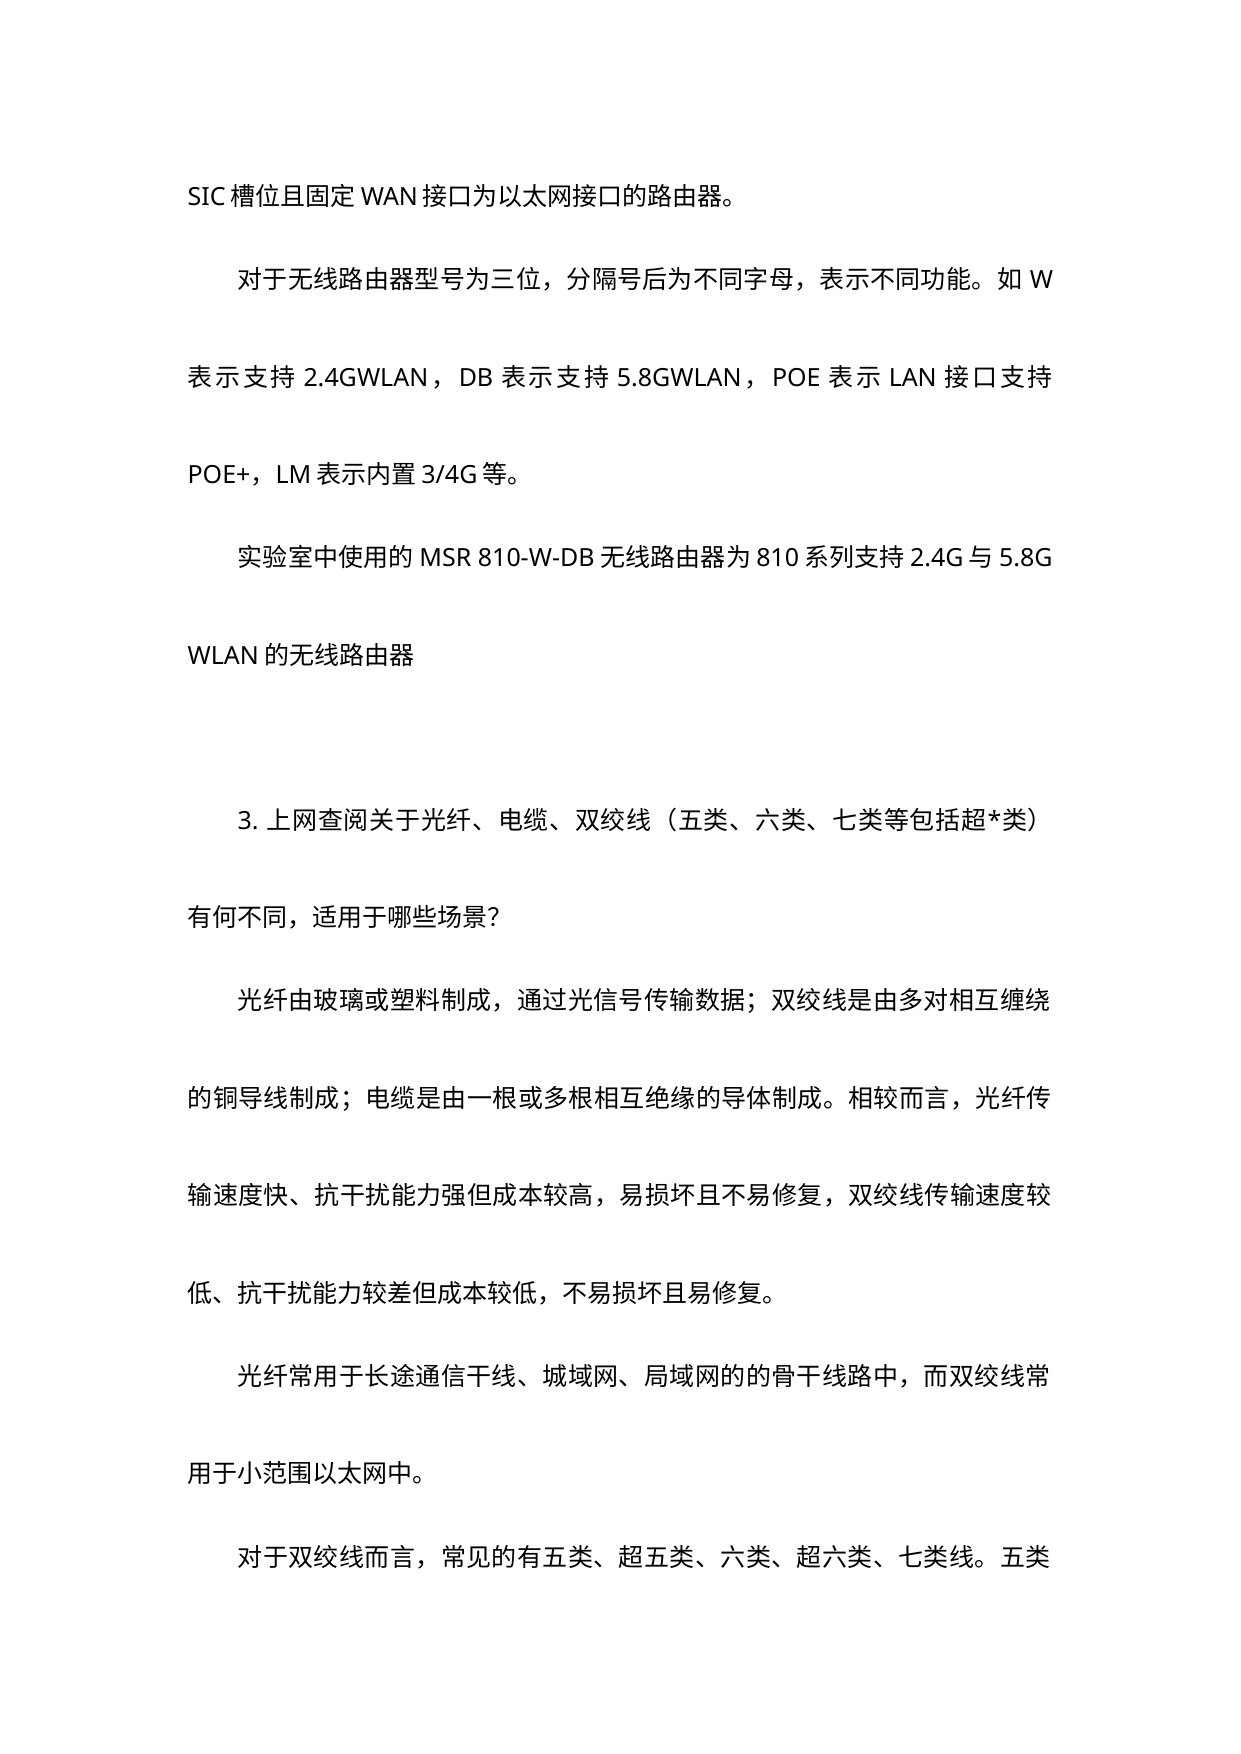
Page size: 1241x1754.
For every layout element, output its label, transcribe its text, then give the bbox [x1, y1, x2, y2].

text 光纤由玻璃或塑料制成，通过光信号传输数据；双绞线是由多对相互缠绕的铜导线制成；电缆是由一根或多根相互绝缘的导体制成。相较而言，光纤传输速度快、抗干扰能力强但成本较高，易损坏且不易修复，双绞线传输速度较低、抗干扰能力较差但成本较低，不易损坏且易修复。 [187, 966, 1053, 1324]
text 对于无线路由器型号为三位，分隔号后为不同字母，表示不同功能。如W表示支持2.4GWLAN，DB表示支持5.8GWLAN，POE表示LAN接口支持POE+，LM表示内置3/4G等。 [187, 245, 1053, 505]
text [187, 1523, 1053, 1588]
text 光纤常用于长途通信干线、城域网、局域网的的骨干线路中，而双绞线常用于小范围以太网中。 [187, 1342, 1053, 1504]
text 3. 上网查阅关于光纤、电缆、双绞线（五类、六类、七类等包括超*类）有何不同，适用于哪些场景？ [187, 786, 1053, 948]
text 实验室中使用的MSR 810-W-DB无线路由器为810系列支持2.4G与5.8G WLAN的无线路由器 [187, 523, 1053, 686]
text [187, 162, 1053, 227]
